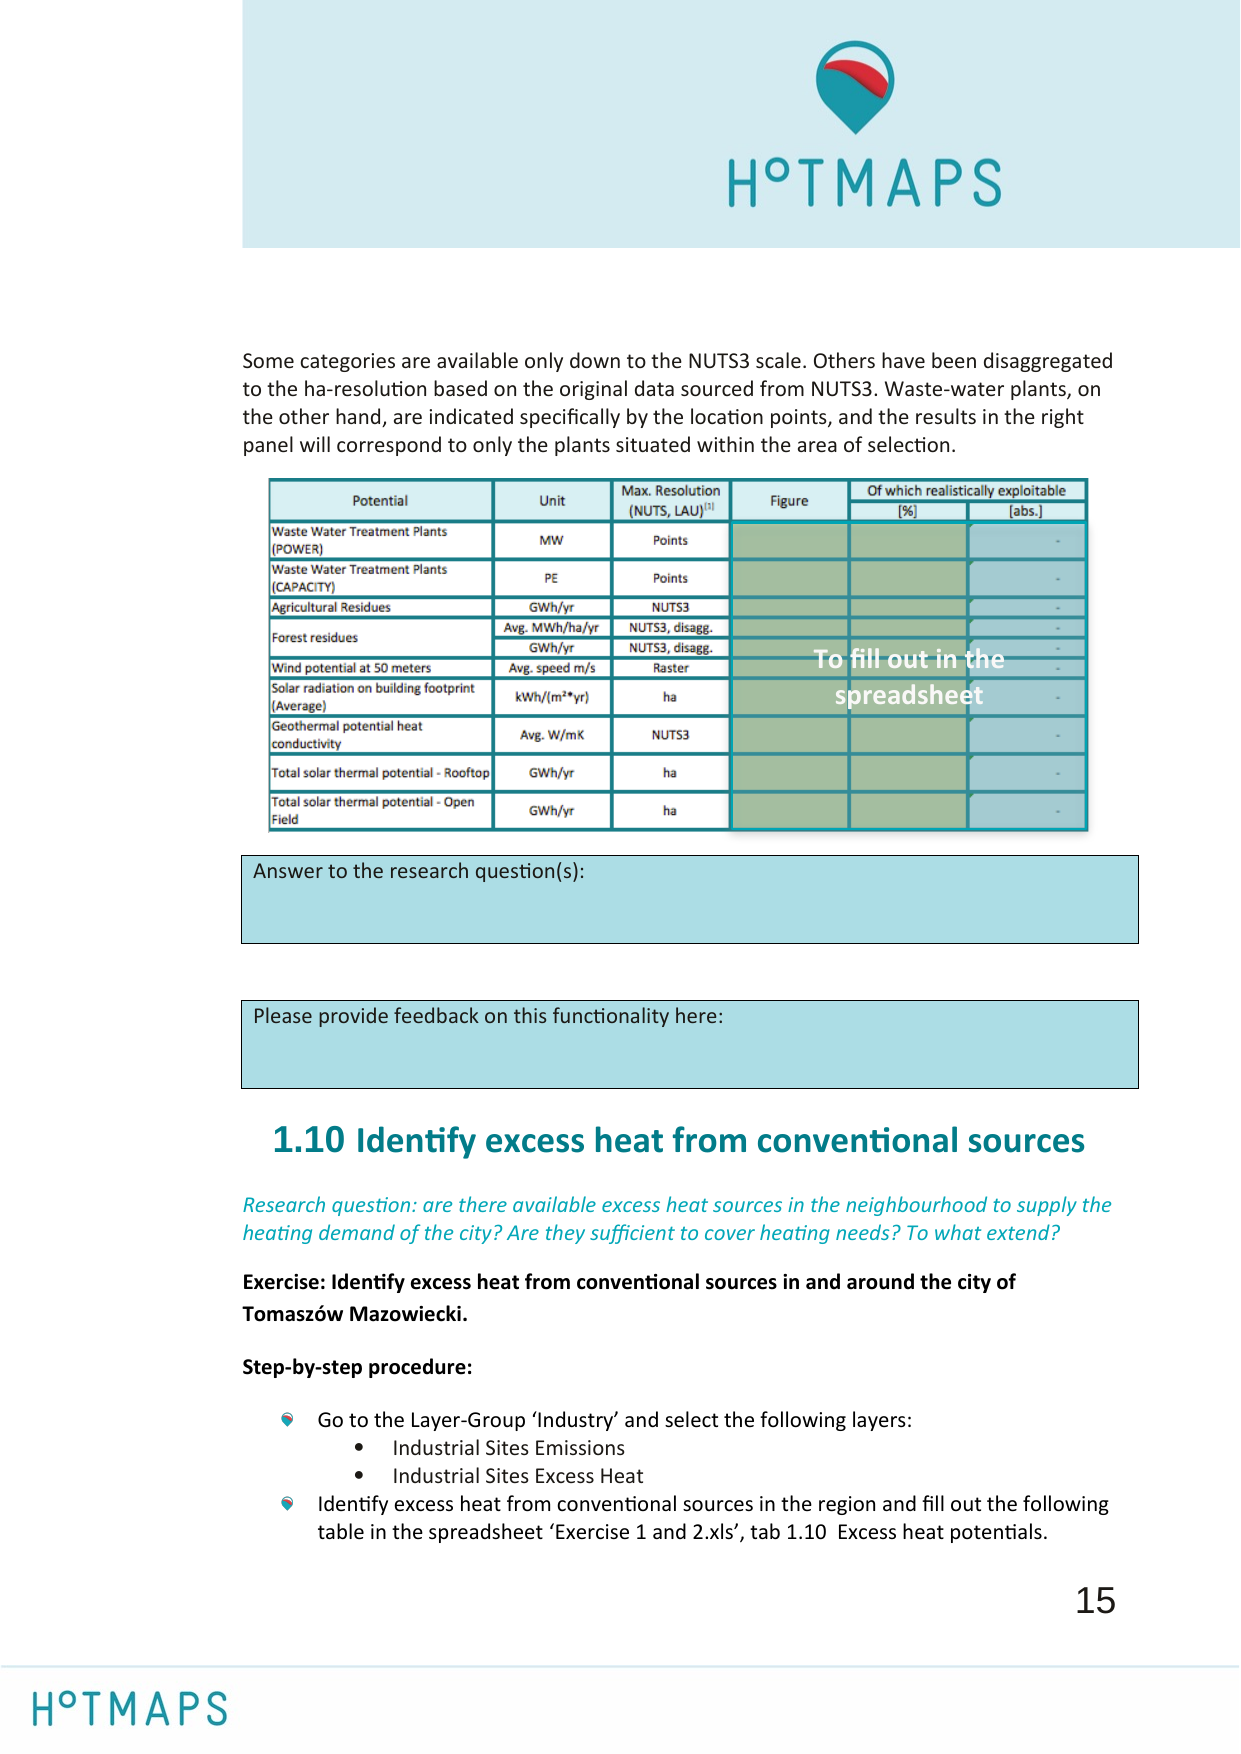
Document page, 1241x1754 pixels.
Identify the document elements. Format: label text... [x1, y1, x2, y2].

table_header Please provide feedback on this functionality here: [242, 1001, 1138, 1088]
text Industrial Sites Emissions [355, 1433, 1116, 1461]
text Exercise: Identify excess heat from conventional sources in and around the city of Tomaszów Mazowiecki. [242, 1267, 1116, 1327]
table_header Answer to the research question(s): [242, 856, 1138, 943]
picture [268, 478, 1091, 833]
text Step-by-step procedure: [242, 1352, 1116, 1380]
text Industrial Sites Excess Heat [355, 1461, 1116, 1489]
picture [280, 1410, 294, 1428]
list Go to the Layer-Group ‘Industry’ and select the following layers: [280, 1405, 1116, 1433]
picture [242, 0, 1241, 248]
list Identify excess heat from conventional sources in the region and fill out the following table in the spreadsheet ‘Exercise 1 and 2.xls’, tab 1.10 Excess heat potentials. [280, 1489, 1116, 1545]
subtitle Identify excess heat from conventional sources [242, 1089, 1116, 1162]
text Research question: are there available excess heat sources in the neighbourhood to supply the heating demand of the city? Are they sufficient to cover heating needs? To what extend? [242, 1190, 1116, 1246]
picture [0, 1665, 1240, 1754]
picture [280, 1494, 294, 1512]
